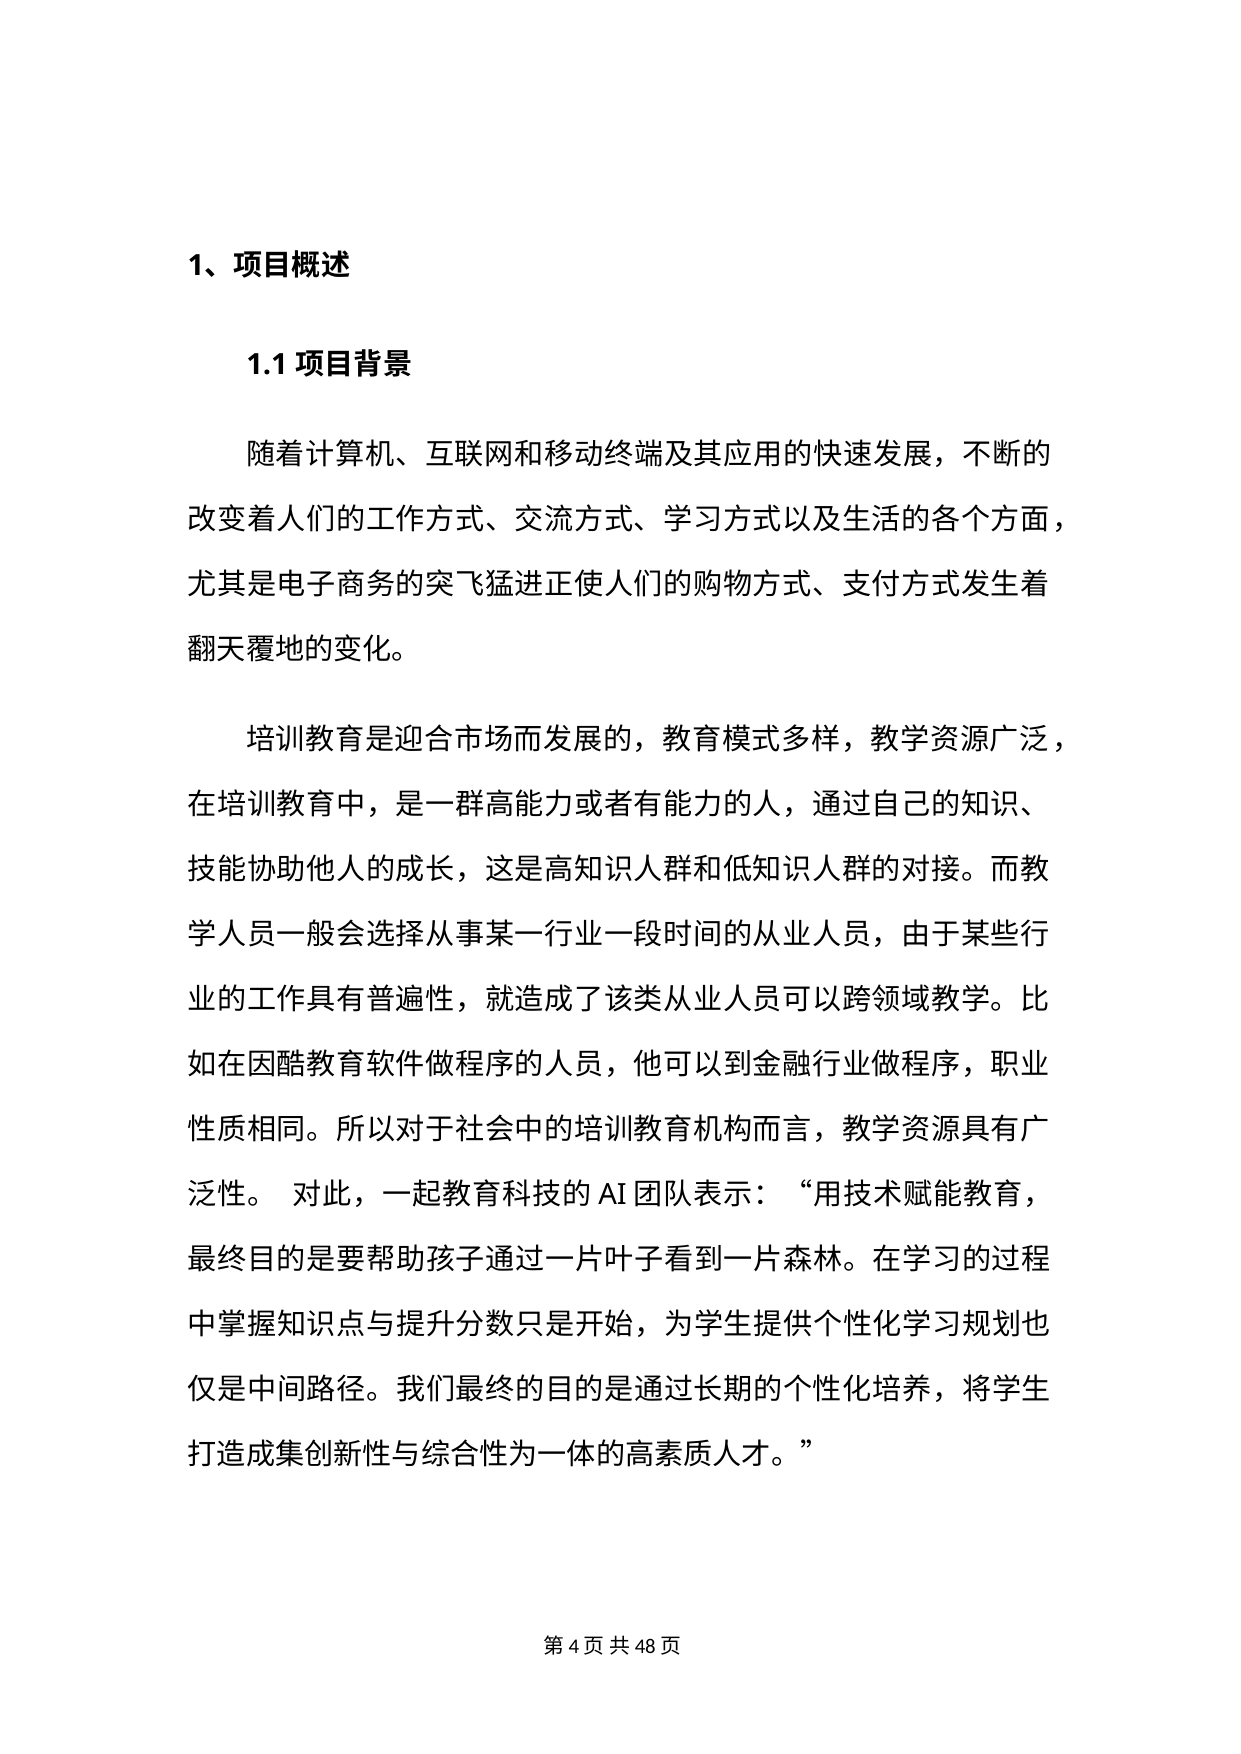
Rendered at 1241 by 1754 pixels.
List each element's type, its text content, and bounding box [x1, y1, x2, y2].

subtitle 1.1 项目背景 [187, 329, 1053, 394]
subtitle 1、项目概述 [187, 230, 1053, 295]
text 随着计算机、互联网和移动终端及其应用的快速发展，不断的改变着人们的工作方式、交流方式、学习方式以及生活的各个方面，尤其是电子商务的突飞猛进正使人们的购物方式、支付方式发生着翻天覆地的变化。 [187, 419, 1053, 679]
subtitle 培训教育是迎合市场而发展的，教育模式多样，教学资源广泛，在培训教育中，是一群高能力或者有能力的人，通过自己的知识、技能协助他人的成长，这是高知识人群和低知识人群的对接。而教学人员一般会选择从事某一行业一段时间的从业人员，由于某些行业的工作具有普遍性，就造成了该类从业人员可以跨领域教学。比如在因酷教育软件做程序的人员，他可以到金融行业做程序，职业性质相同。所以对于社会中的培训教育机构而言，教学资源具有广泛性。 对此，一起教育科技的AI团队表示：“用技术赋能教育，最终目的是要帮助孩子通过一片叶子看到一片森林。在学习的过程中掌握知识点与提升分数只是开始，为学生提供个性化学习规划也仅是中间路径。我们最终的目的是通过长期的个性化培养，将学生打造成集创新性与综合性为一体的高素质人才。” [187, 704, 1053, 1484]
